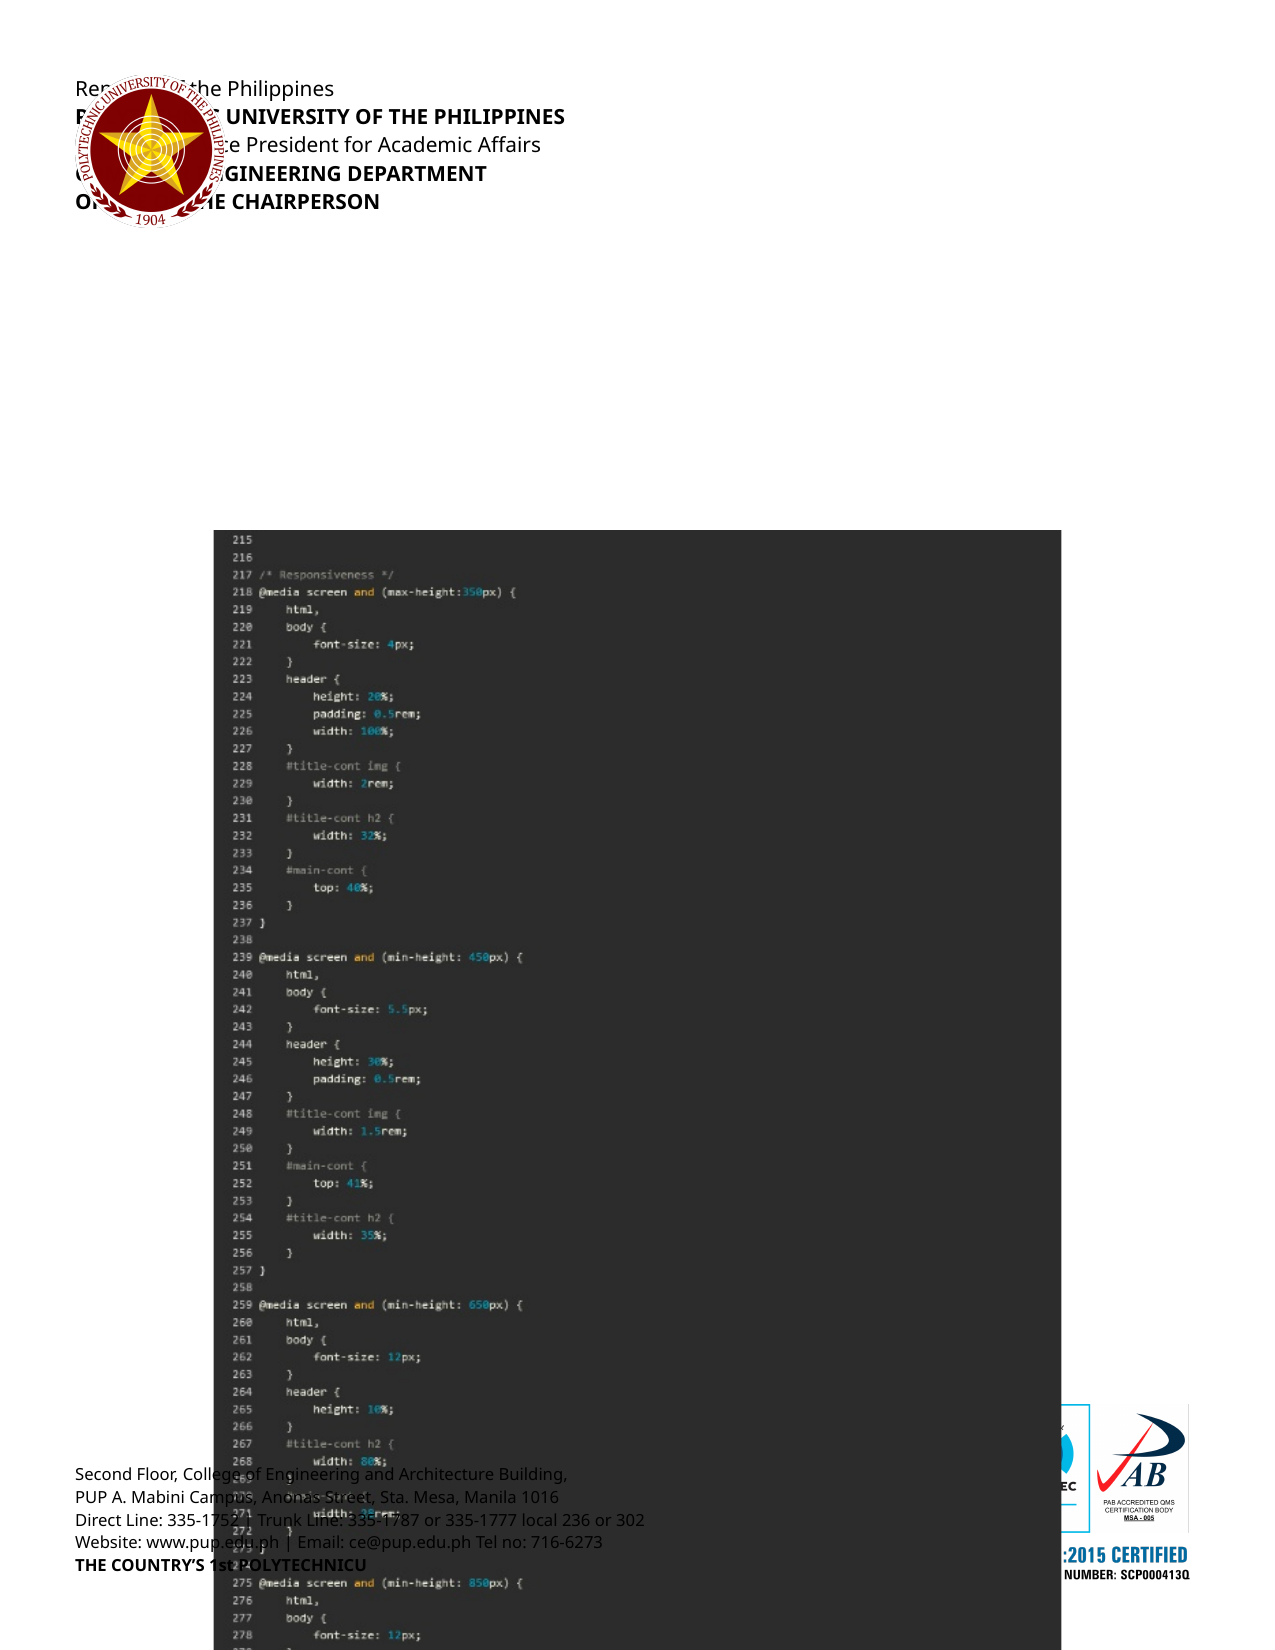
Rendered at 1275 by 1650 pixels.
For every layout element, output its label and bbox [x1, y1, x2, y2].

picture [75, 75, 226, 228]
picture [213, 530, 1200, 1650]
